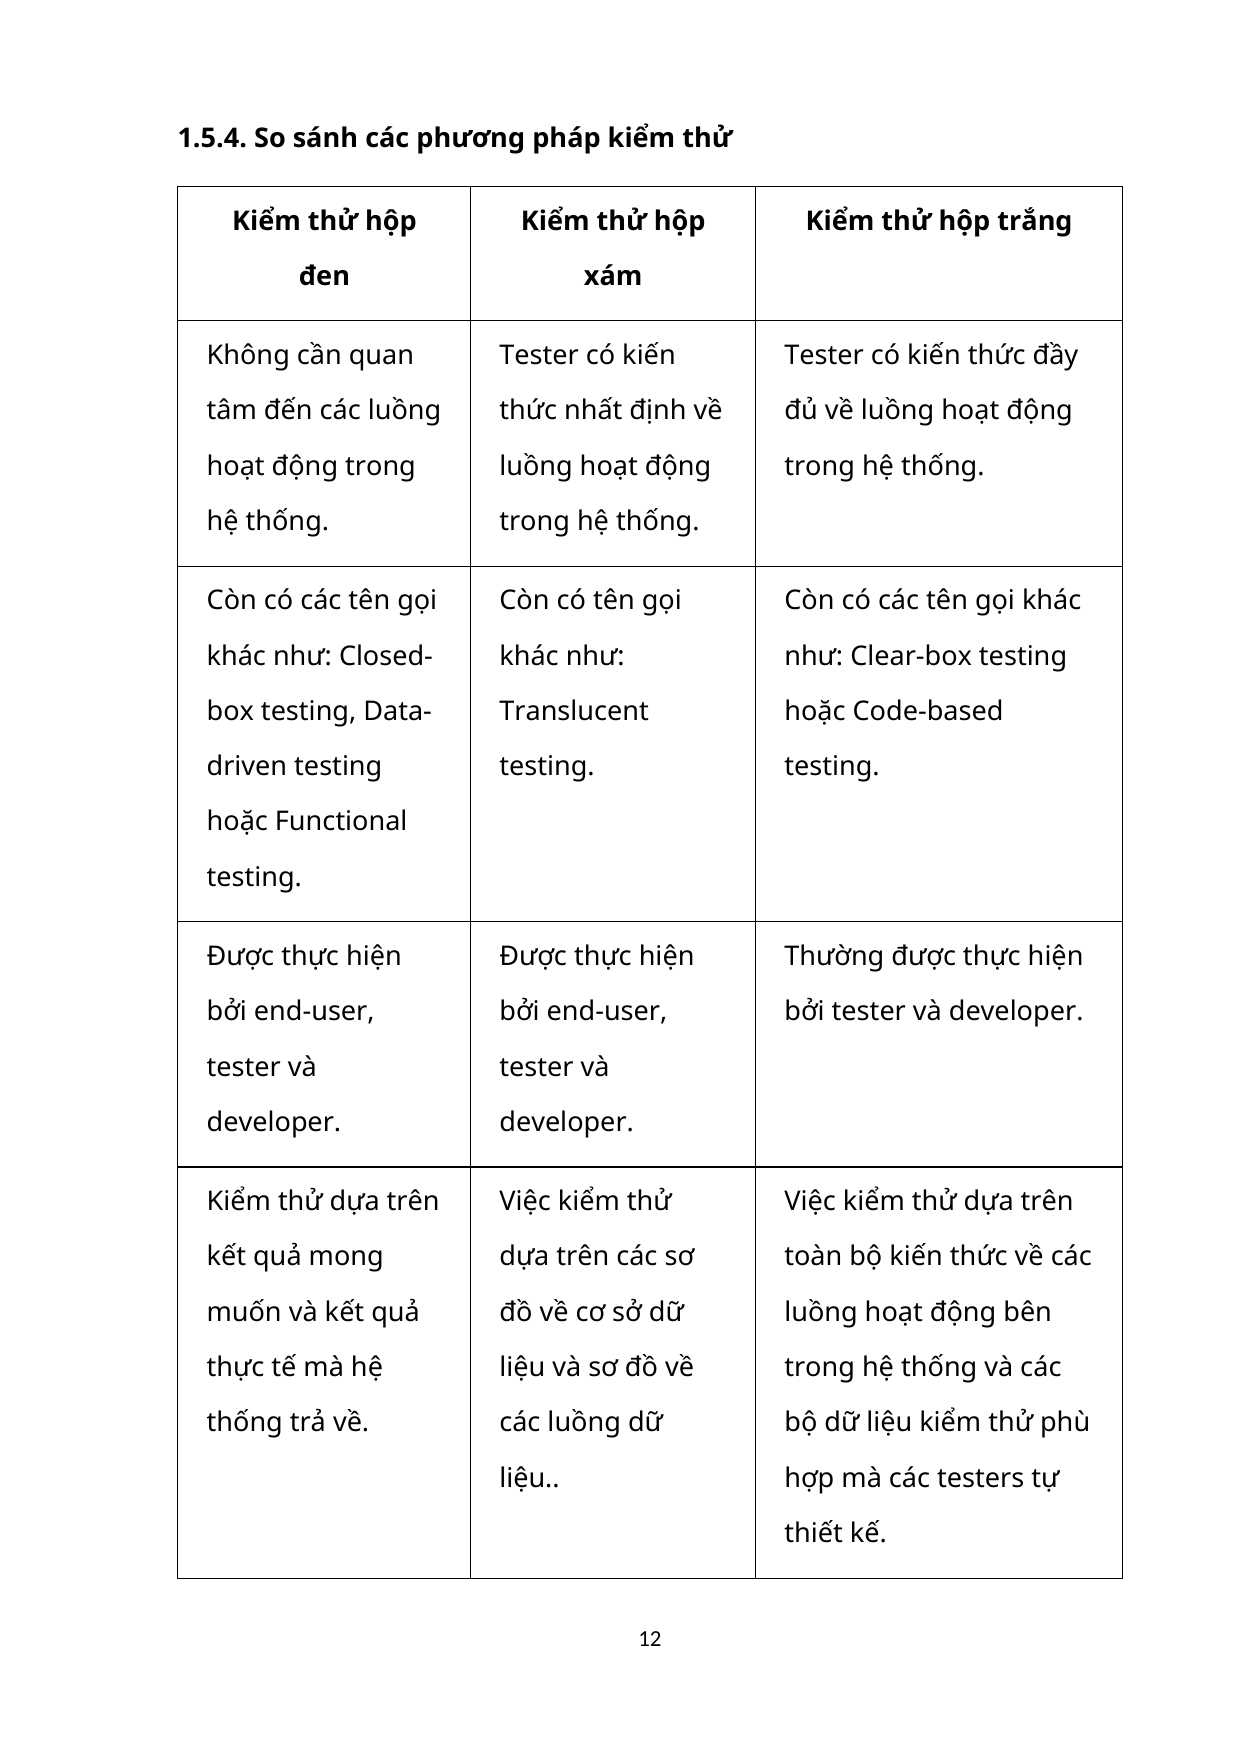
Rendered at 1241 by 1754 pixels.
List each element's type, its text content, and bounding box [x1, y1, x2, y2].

table_cell Được thực hiện bởi end-user, tester và developer. [178, 922, 470, 1166]
table_cell Việc kiểm thử dựa trên toàn bộ kiến thức về các luồng hoạt động bên trong hệ thống và các bộ dữ liệu kiểm thử phù hợp mà các testers tự thiết kế. [756, 1168, 1122, 1577]
table_cell Kiểm thử dựa trên kết quả mong muốn và kết quả thực tế mà hệ thống trả về. [178, 1168, 470, 1577]
table_header Kiểm thử hộp trắng [756, 187, 1122, 320]
table_header Kiểm thử hộp xám [471, 187, 755, 320]
subtitle 1.5.4. So sánh các phương pháp kiểm thử [177, 118, 1122, 155]
table_cell Tester có kiến ​​thức đầy đủ về luồng hoạt động trong hệ thống. [756, 321, 1122, 566]
table_cell Còn có tên gọi khác như: Translucent testing. [471, 567, 755, 921]
table_header Kiểm thử hộp đen [178, 187, 470, 320]
table_cell Còn có các tên gọi khác như: Clear-box testing hoặc Code-based testing. [756, 567, 1122, 921]
table_cell Không cần quan tâm đến các luồng hoạt động trong hệ thống. [178, 321, 470, 566]
table_cell Còn có các tên gọi khác như: Closed-box testing, Data-driven testing hoặc Functional testing. [178, 567, 470, 921]
table_cell Được thực hiện bởi end-user, tester và developer. [471, 922, 755, 1166]
table_cell Việc kiểm thử dựa trên các sơ đồ về cơ sở dữ liệu và sơ đồ về các luồng dữ liệu.. [471, 1168, 755, 1577]
table_cell Thường được thực hiện bởi tester và developer. [756, 922, 1122, 1166]
table_cell Tester có kiến ​​thức nhất định về luồng hoạt động trong hệ thống. [471, 321, 755, 566]
